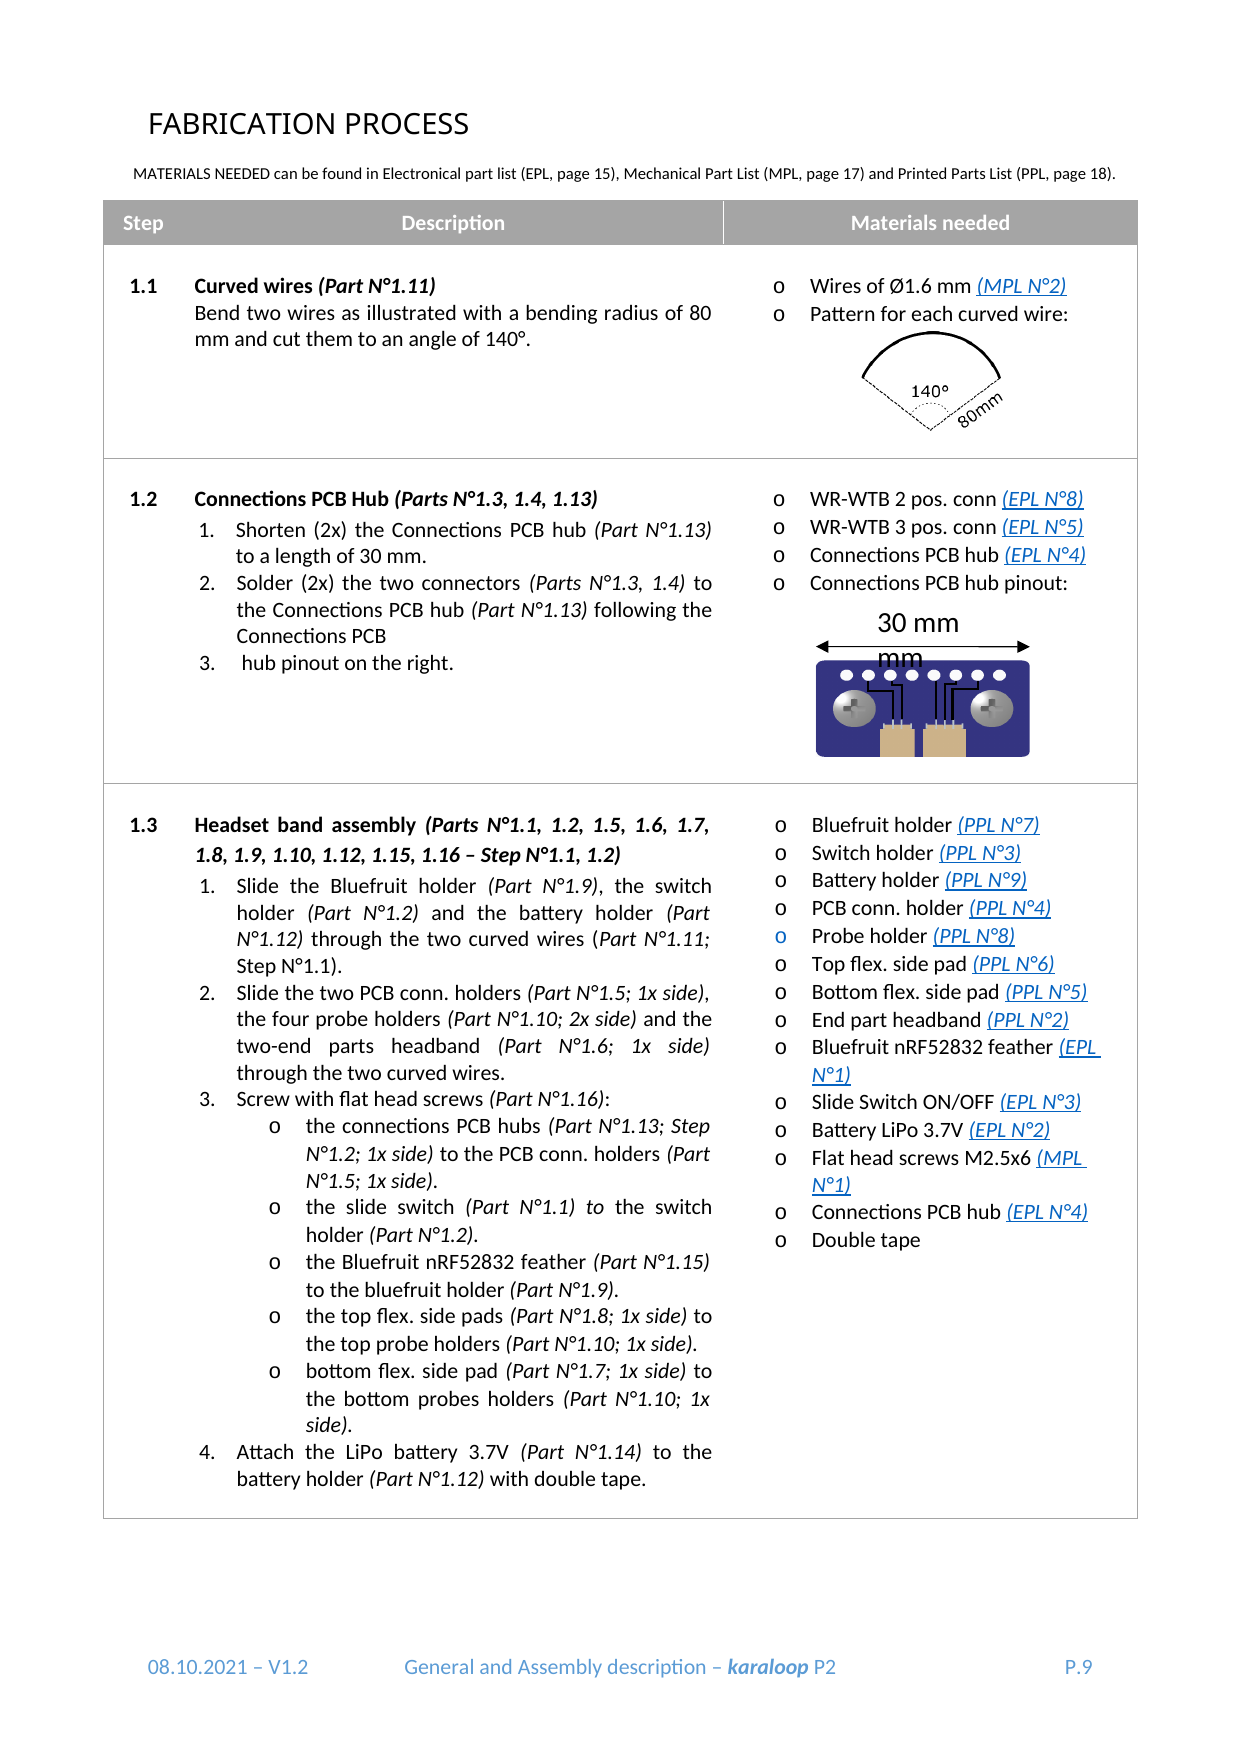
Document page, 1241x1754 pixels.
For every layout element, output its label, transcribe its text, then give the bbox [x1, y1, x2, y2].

table_cell Curved wires (Part N°1.11) Bend two wires as illustrated with a bending radius of 80 mm and cut them to an angle of 140°. [183, 245, 723, 458]
picture [861, 331, 1003, 431]
table_header Materials needed [724, 201, 1137, 244]
table_cell 1.2 [104, 459, 183, 783]
subtitle Fabrication process [148, 103, 1093, 143]
table_cell WR-WTB 2 pos. conn (EPL N°8) WR-WTB 3 pos. conn (EPL N°5) Connections PCB hub (EPL N°4) Connections PCB hub pinout: [724, 459, 1137, 783]
table_cell Wires of Ø1.6 mm (MPL N°2) Pattern for each curved wire: [724, 245, 1137, 458]
text MATERIALS NEEDED can be found in Electronical part list (EPL, page 15), Mechanical Part List (MPL, page 17) and Printed Parts List (PPL, page 18). [133, 163, 1137, 183]
picture [815, 660, 1030, 757]
table_header Step [104, 201, 183, 244]
table_header Description [183, 201, 723, 244]
table_cell 1.1 [104, 245, 183, 458]
table_cell 1.3 [104, 784, 183, 1518]
table_cell Headset band assembly (Parts N°1.1, 1.2, 1.5, 1.6, 1.7, 1.8, 1.9, 1.10, 1.12, 1.15, 1.16 – Step N°1.1, 1.2) Slide the Bluefruit holder (Part N°1.9), the switch holder (Part N°1.2) and the battery holder (Part N°1.12) through the two curved wires (Part N°1.11; Step N°1.1). Slide the two PCB conn. holders (Part N°1.5; 1x side), the four probe holders (Part N°1.10; 2x side) and the two-end parts headband (Part N°1.6; 1x side) through the two curved wires. Screw with flat head screws (Part N°1.16): the connections PCB hubs (Part N°1.13; Step N°1.2; 1x side) to the PCB conn. holders (Part N°1.5; 1x side). the slide switch (Part N°1.1) to the switch holder (Part N°1.2). the Bluefruit nRF52832 feather (Part N°1.15) to the bluefruit holder (Part N°1.9). the top flex. side pads (Part N°1.8; 1x side) to the top probe holders (Part N°1.10; 1x side). bottom flex. side pad (Part N°1.7; 1x side) to the bottom probes holders (Part N°1.10; 1x side). Attach the LiPo battery 3.7V (Part N°1.14) to the battery holder (Part N°1.12) with double tape. [183, 784, 723, 1518]
table_cell Bluefruit holder (PPL N°7) Switch holder (PPL N°3) Battery holder (PPL N°9) PCB conn. holder (PPL N°4) Probe holder (PPL N°8) Top flex. side pad (PPL N°6) Bottom flex. side pad (PPL N°5) End part headband (PPL N°2) Bluefruit nRF52832 feather (EPL N°1) Slide Switch ON/OFF (EPL N°3) Battery LiPo 3.7V (EPL N°2) Flat head screws M2.5x6 (MPL N°1) Connections PCB hub (EPL N°4) Double tape [724, 784, 1137, 1518]
table_cell Connections PCB Hub (Parts N°1.3, 1.4, 1.13) Shorten (2x) the Connections PCB hub (Part N°1.13) to a length of 30 mm. Solder (2x) the two connectors (Parts N°1.3, 1.4) to the Connections PCB hub (Part N°1.13) following the Connections PCB hub pinout on the right. [183, 459, 723, 783]
